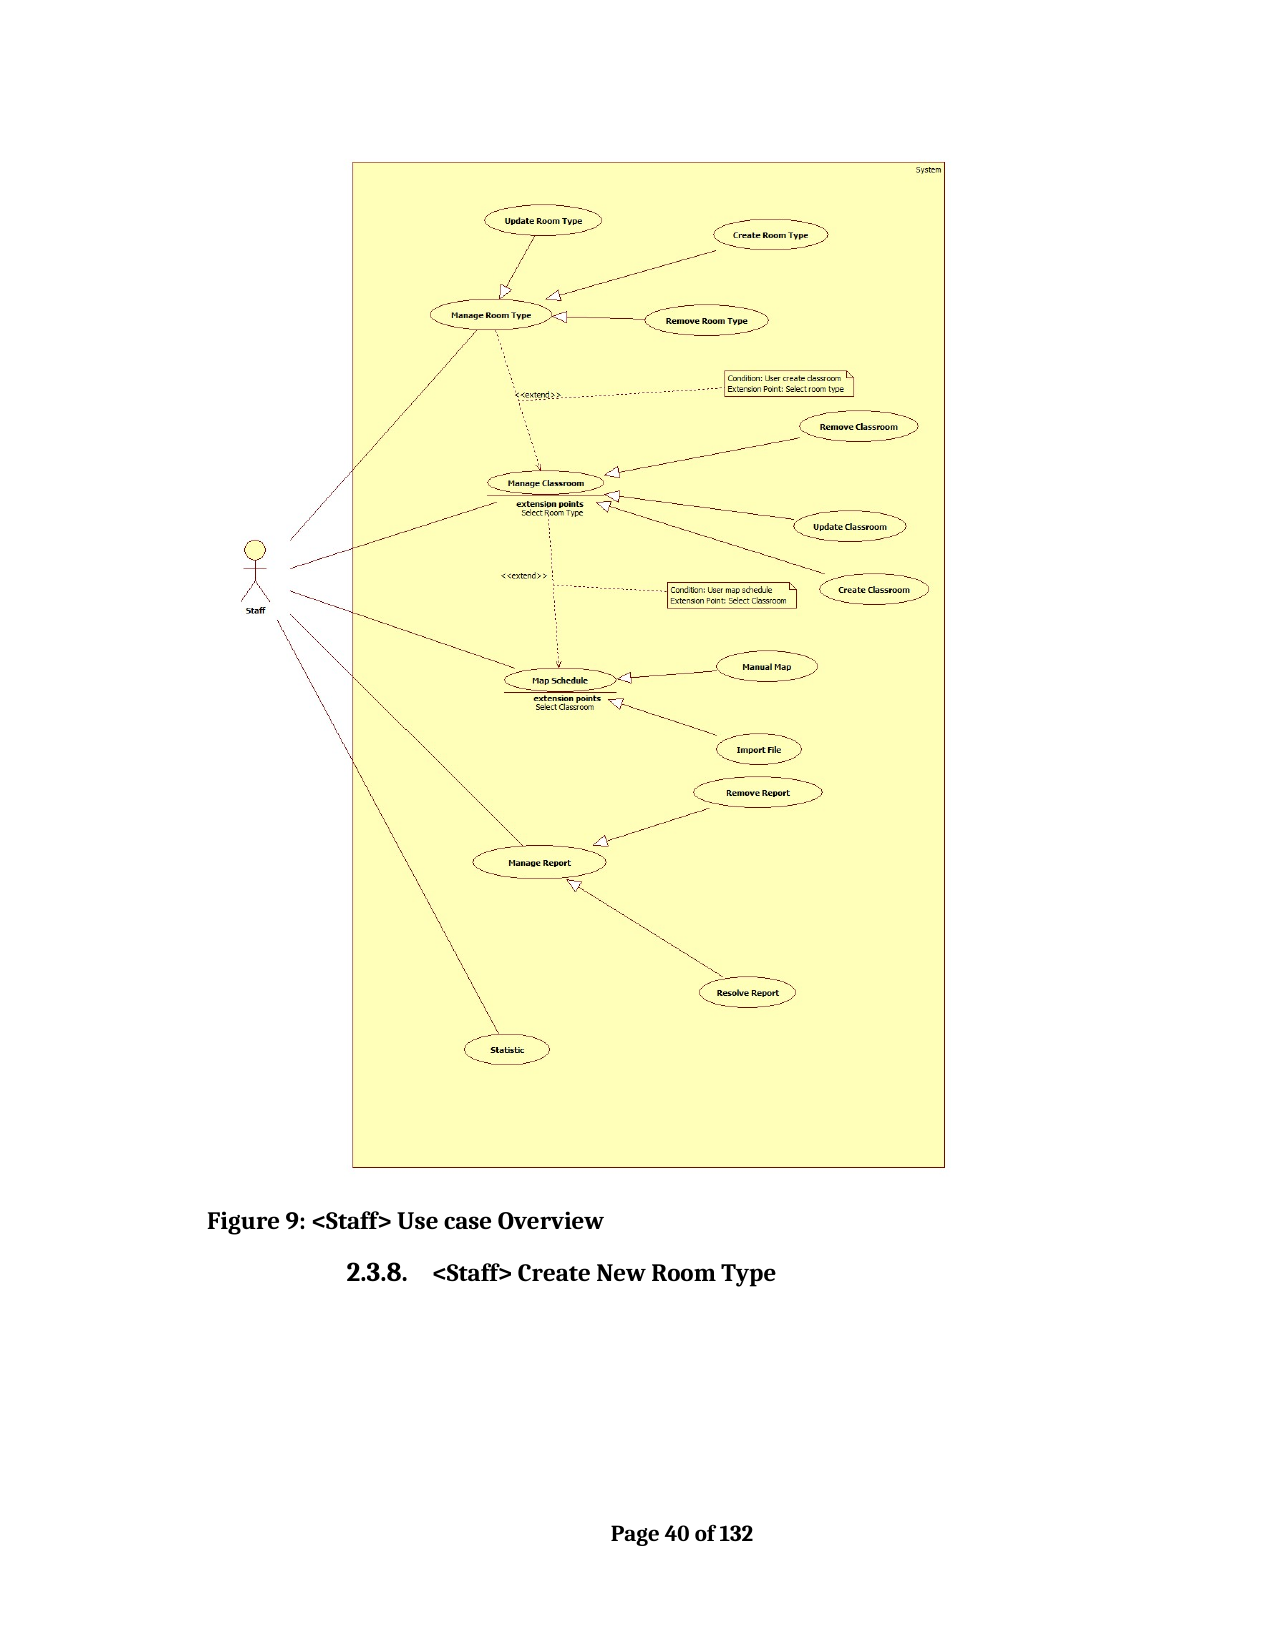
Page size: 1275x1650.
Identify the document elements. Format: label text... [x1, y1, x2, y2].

list <Staff> Create New Room Type [346, 1257, 1157, 1288]
text Figure 9: <Staff> Use case Overview [207, 1207, 1157, 1236]
picture [206, 147, 959, 1182]
